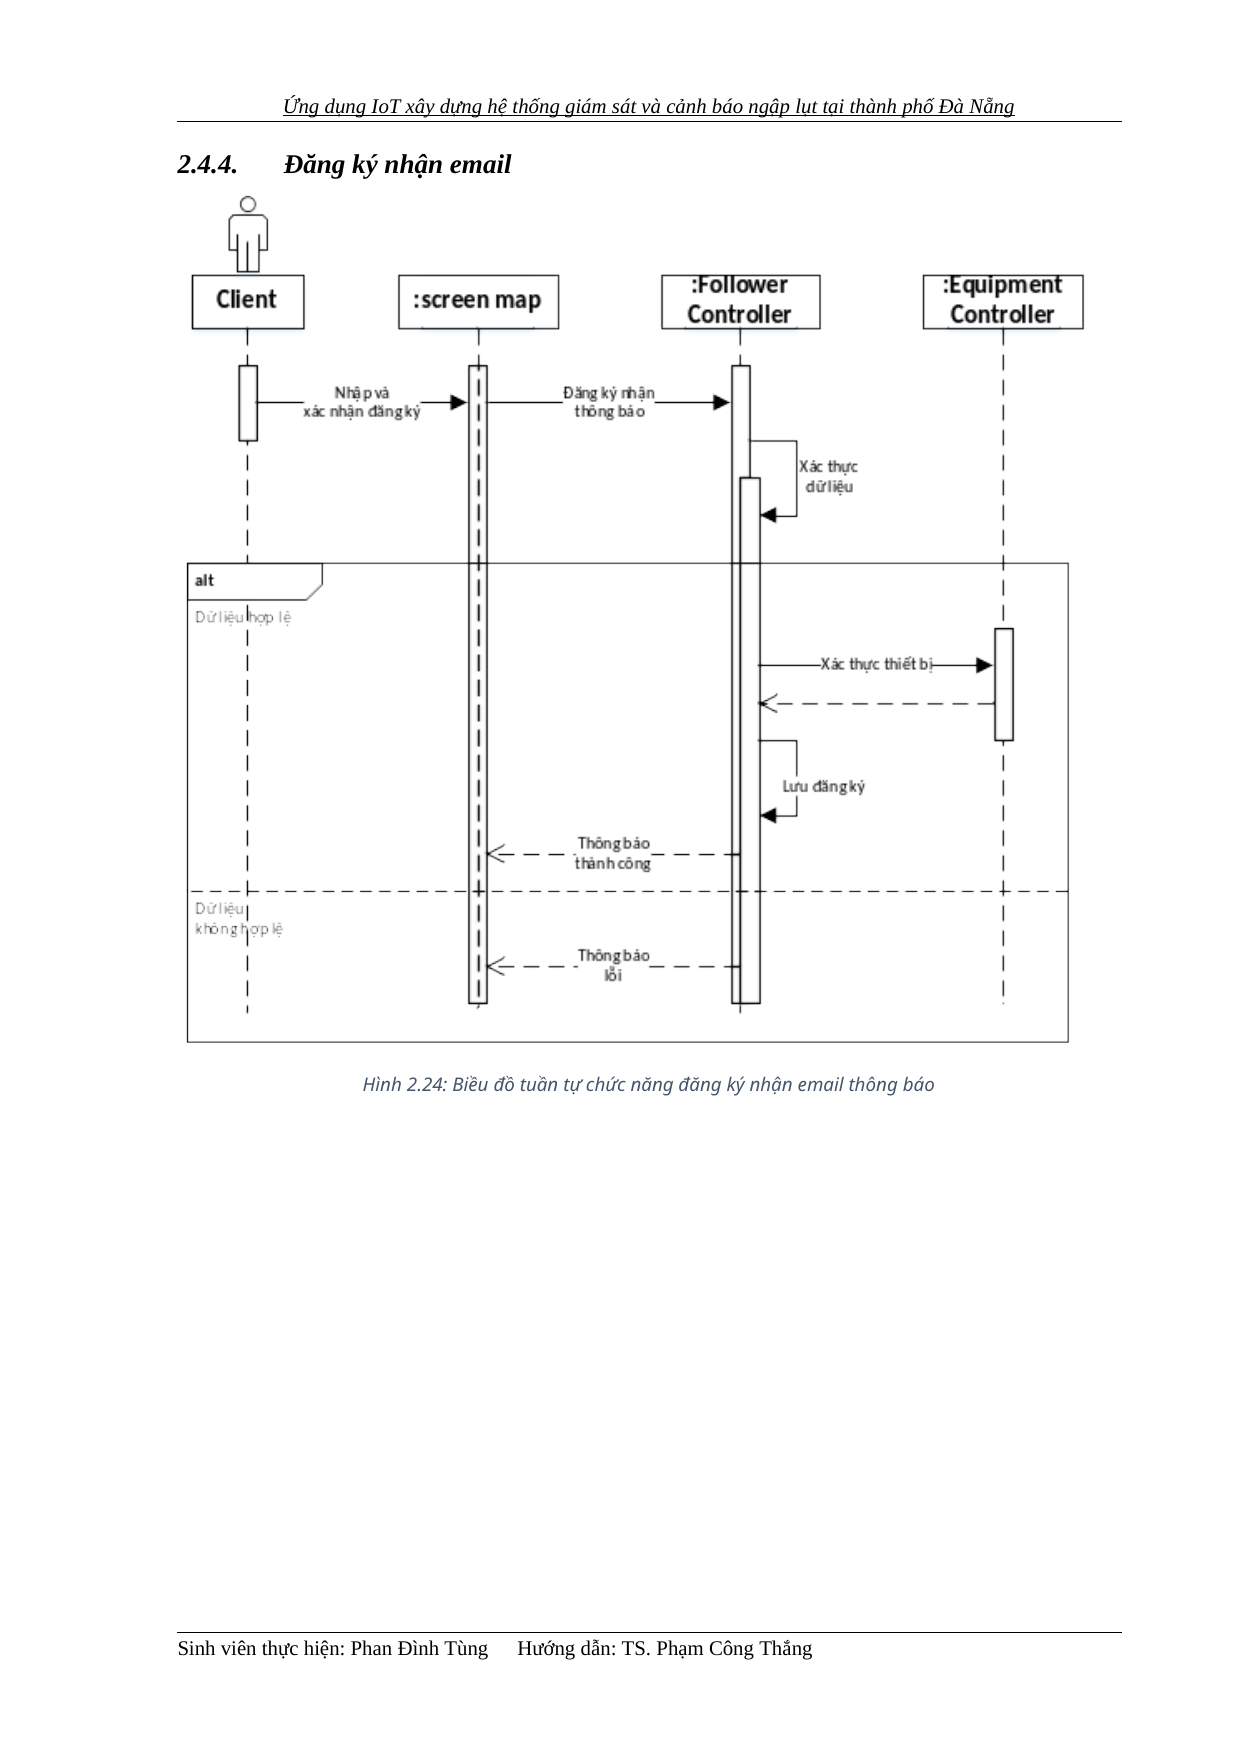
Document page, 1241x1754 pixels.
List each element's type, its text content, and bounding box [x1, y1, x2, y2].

subtitle 2.4.4. Đăng ký nhận email [177, 148, 1122, 179]
